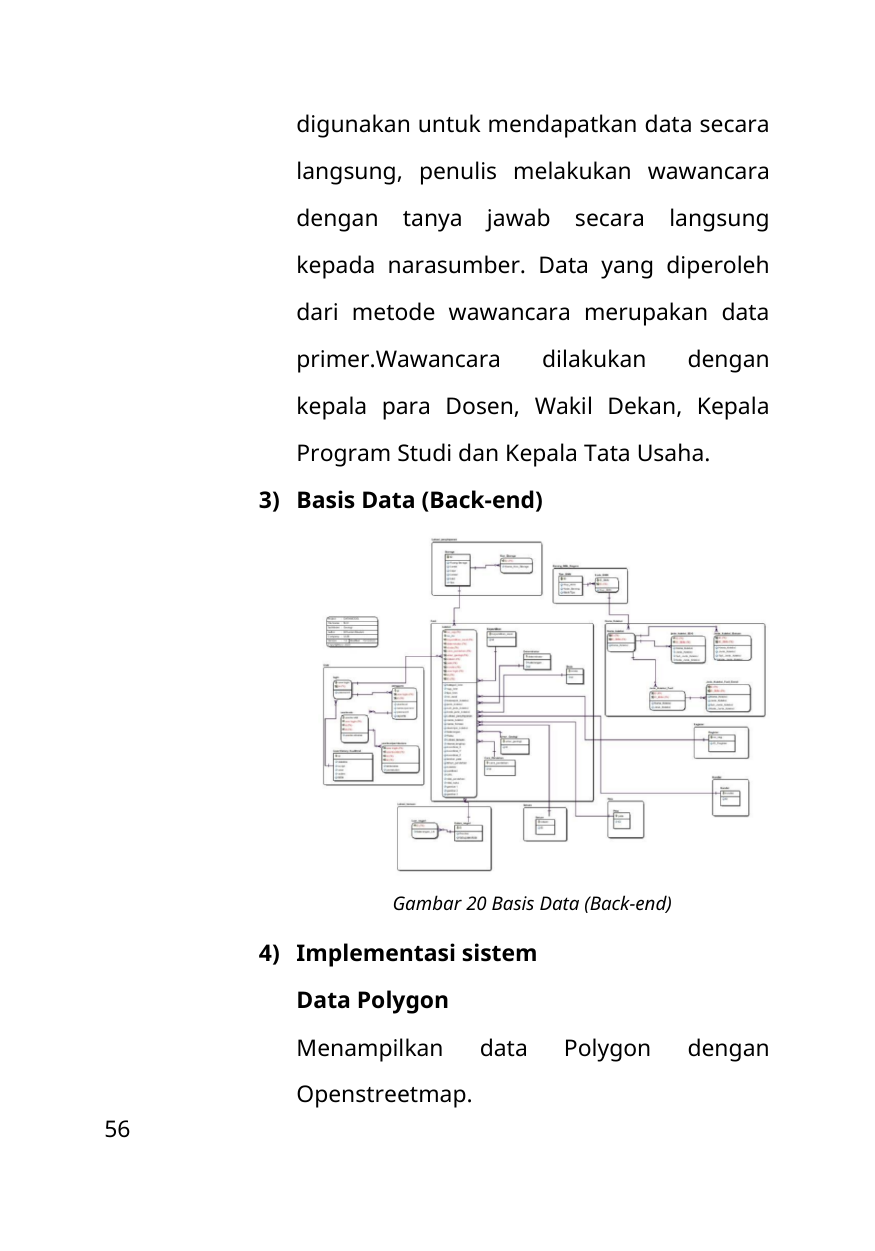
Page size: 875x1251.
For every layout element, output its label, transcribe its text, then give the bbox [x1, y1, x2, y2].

list Implementasi sistem [259, 937, 770, 968]
text Gambar 20 Basis Data (Back-end) [296, 891, 770, 916]
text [296, 108, 770, 468]
list Basis Data (Back-end) [259, 484, 770, 515]
text Menampilkan data Polygon dengan Openstreetmap. [296, 1031, 770, 1109]
picture [296, 530, 789, 876]
text Data Polygon [296, 984, 770, 1016]
